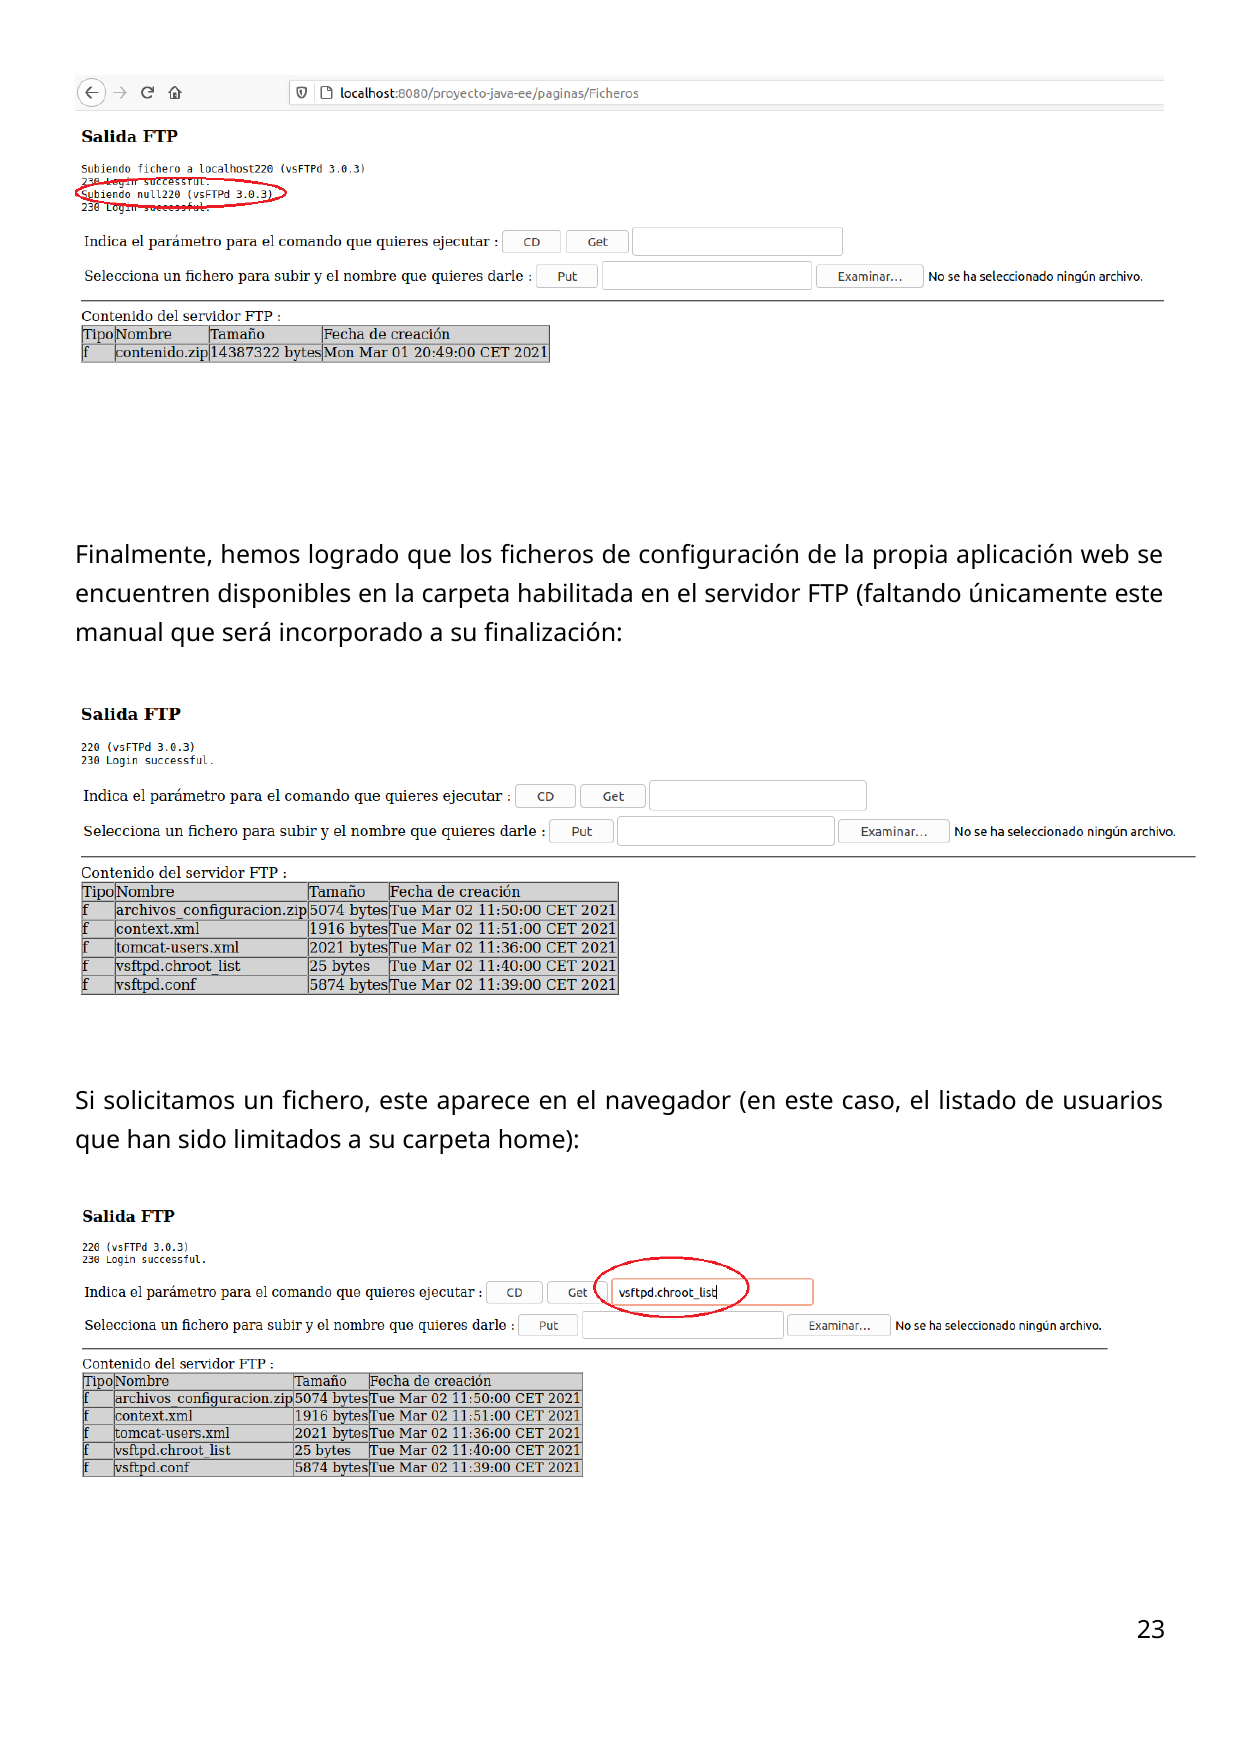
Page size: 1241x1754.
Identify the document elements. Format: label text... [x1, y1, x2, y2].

picture [75, 693, 1196, 1078]
text Si solicitamos un fichero, este aparece en el navegador (en este caso, el listado de usuarios que han sido limitados a su carpeta home): [75, 1083, 1165, 1156]
picture [75, 1200, 1108, 1495]
picture [75, 75, 1164, 375]
text Finalmente, hemos logrado que los ficheros de configuración de la propia aplicación web se encuentren disponibles en la carpeta habilitada en el servidor FTP (faltando únicamente este manual que será incorporado a su finalización: [75, 537, 1165, 649]
